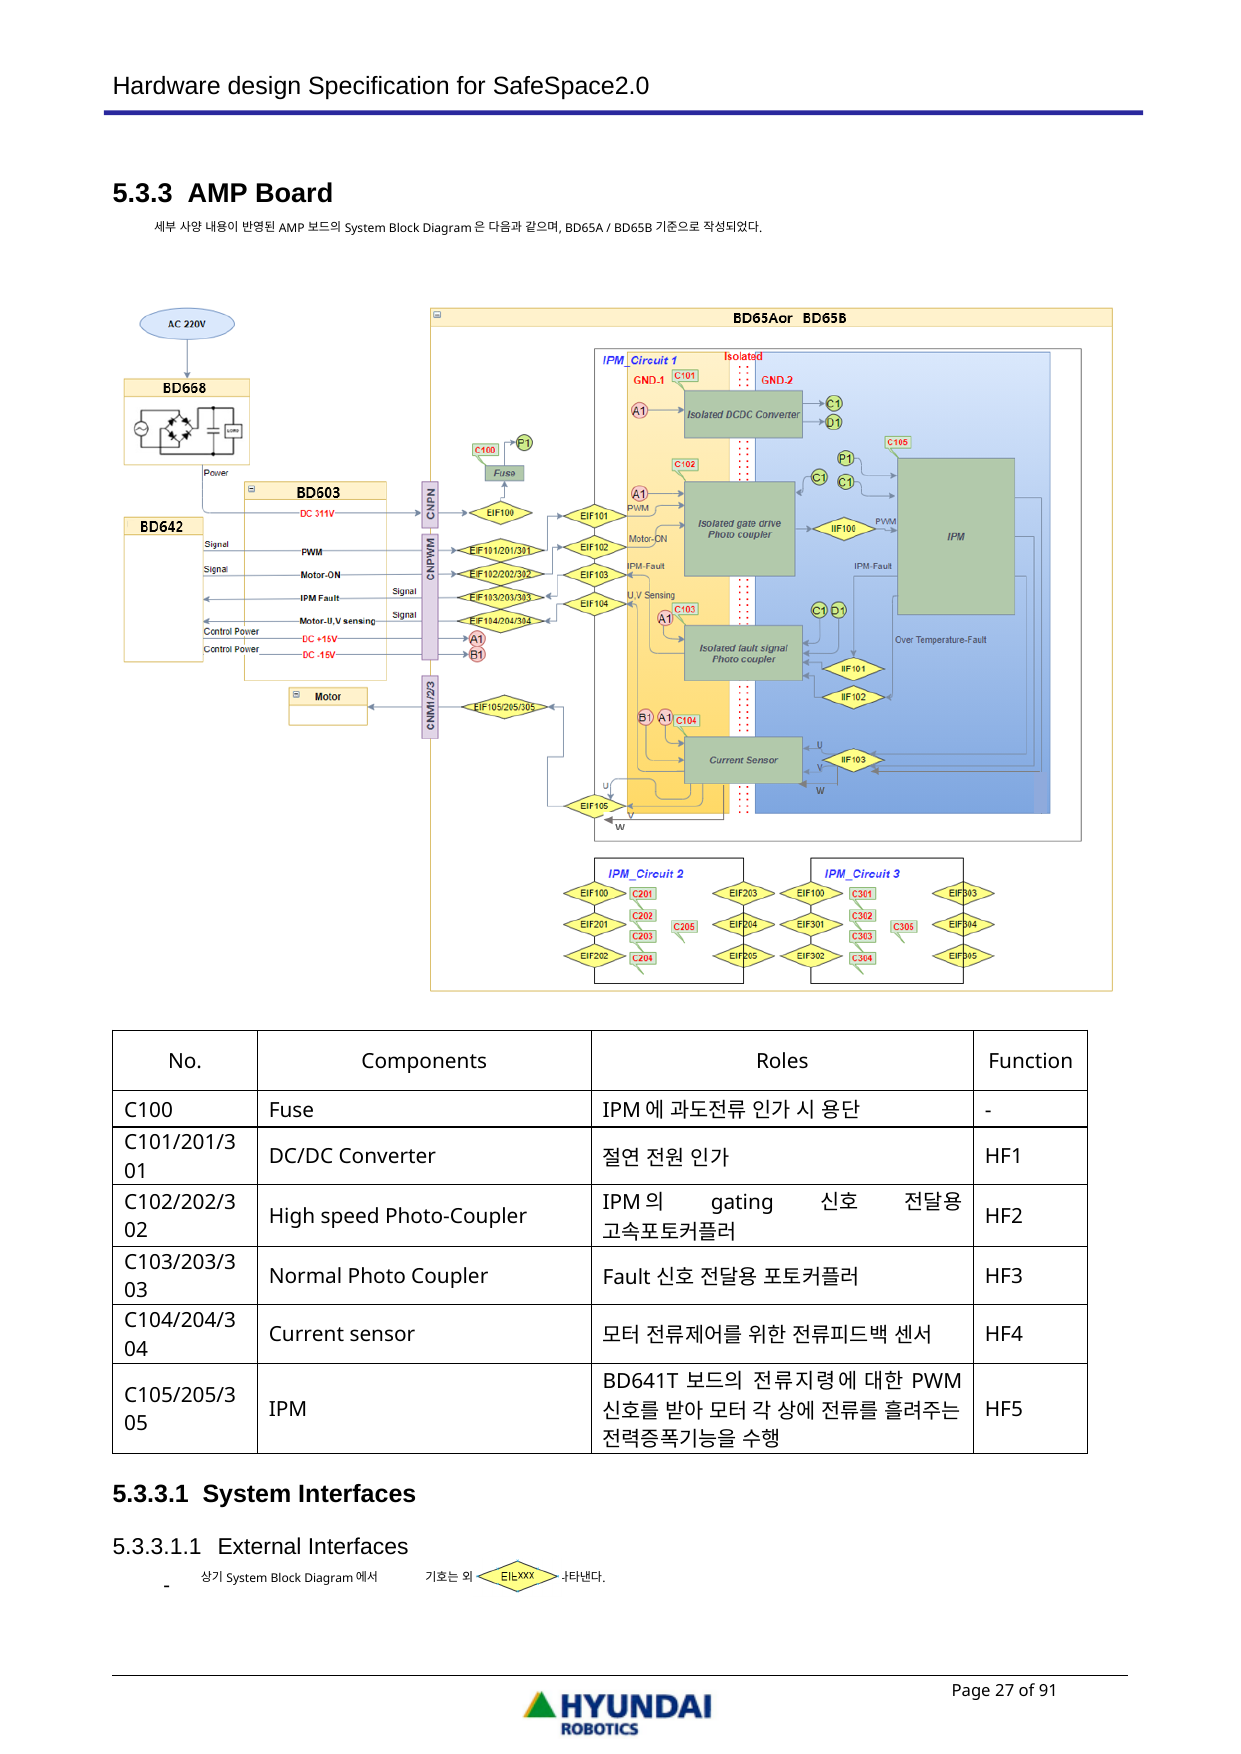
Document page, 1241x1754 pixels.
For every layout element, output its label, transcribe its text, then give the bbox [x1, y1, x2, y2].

table_cell C103/203/303 [113, 1247, 257, 1304]
table_cell HF1 [974, 1128, 1087, 1184]
picture [112, 281, 1129, 1001]
table_header Roles [592, 1031, 973, 1090]
table_cell IPM [258, 1364, 591, 1453]
table_cell 절연 전원 인가 [592, 1128, 973, 1184]
table_cell Fuse [258, 1091, 591, 1126]
table_cell C104/204/304 [113, 1305, 257, 1363]
subtitle AMP Board [112, 177, 1128, 208]
table_cell HF4 [974, 1305, 1087, 1363]
text 세부 사양 내용이 반영된 AMP 보드의 System Block Diagram은 다음과 같으며, BD65A / BD65B 기준으로 작성되었다. [112, 215, 1128, 248]
table_cell Current sensor [258, 1305, 591, 1363]
table_header Components [258, 1031, 591, 1090]
subtitle System Interfaces [112, 1479, 1128, 1508]
table_cell C100 [113, 1091, 257, 1126]
table_cell IPM의 gating 신호 전달용 고속포토커플러 [592, 1185, 973, 1246]
table_cell IPM에 과도전류 인가 시 용단 [592, 1091, 973, 1126]
table_cell High speed Photo-Coupler [258, 1185, 591, 1246]
table_cell BD641T 보드의 전류지령에 대한 PWM 신호를 받아 모터 각 상에 전류를 흘려주는 전력증폭기능을 수행 [592, 1364, 973, 1453]
list 상기 System Block Diagram에서 기호는 외부 인터페이스를 나타낸다. [163, 1565, 1128, 1599]
table_cell C105/205/305 [113, 1364, 257, 1453]
picture [473, 1558, 562, 1597]
table_cell DC/DC Converter [258, 1128, 591, 1184]
table_cell HF2 [974, 1185, 1087, 1246]
table_cell Fault 신호 전달용 포토커플러 [592, 1247, 973, 1304]
table_cell 모터 전류제어를 위한 전류피드백 센서 [592, 1305, 973, 1363]
table_cell - [974, 1091, 1087, 1126]
table_header No. [113, 1031, 257, 1090]
table_cell C101/201/301 [113, 1128, 257, 1184]
table_cell HF5 [974, 1364, 1087, 1453]
table_cell C102/202/302 [113, 1185, 257, 1246]
picture [520, 1683, 721, 1739]
subtitle External Interfaces [112, 1533, 1128, 1559]
table_cell Normal Photo Coupler [258, 1247, 591, 1304]
table_cell HF3 [974, 1247, 1087, 1304]
table_header Function [974, 1031, 1087, 1090]
